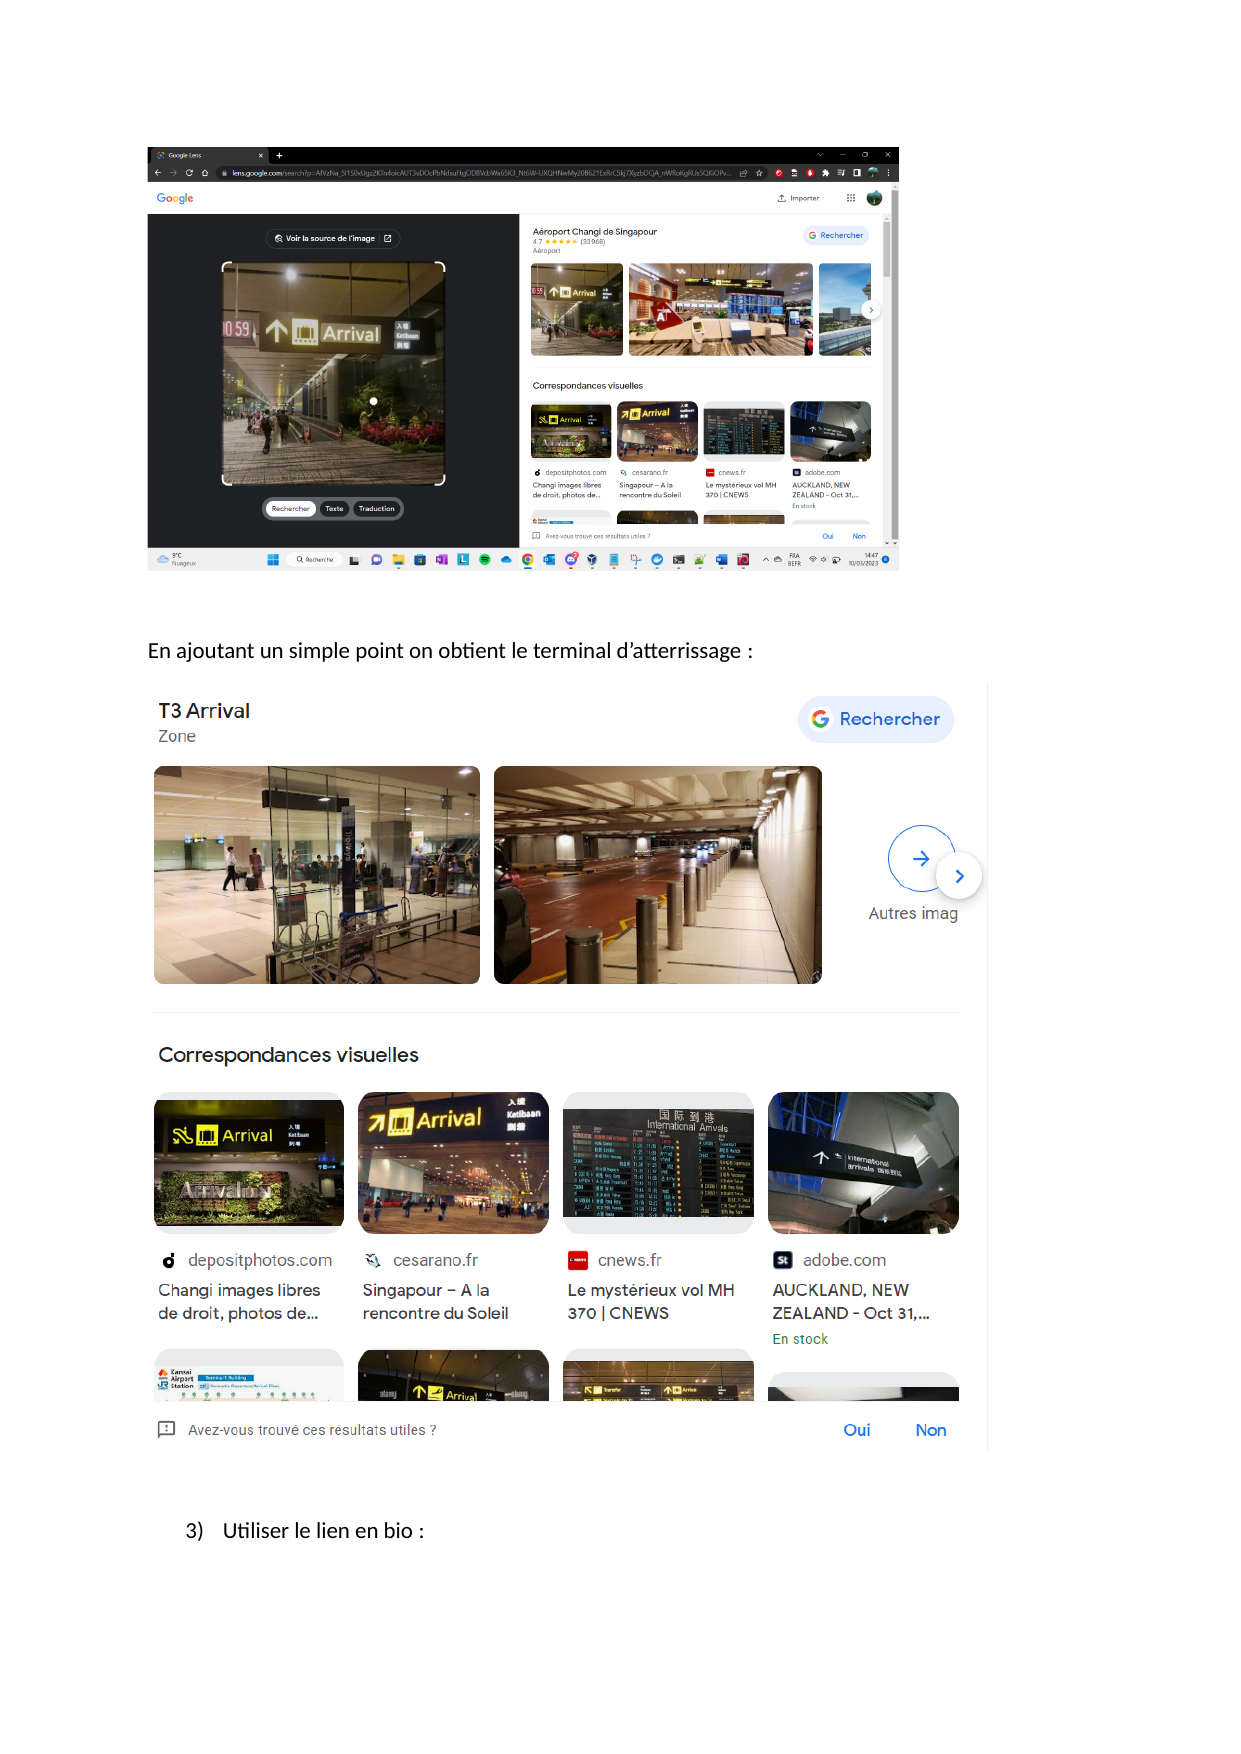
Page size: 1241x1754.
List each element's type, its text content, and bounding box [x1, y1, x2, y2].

picture [147, 147, 899, 571]
list Utiliser le lien en bio : [185, 1516, 1093, 1544]
text En ajoutant un simple point on obtient le terminal d’atterrissage : [148, 636, 1093, 664]
picture [147, 682, 989, 1451]
